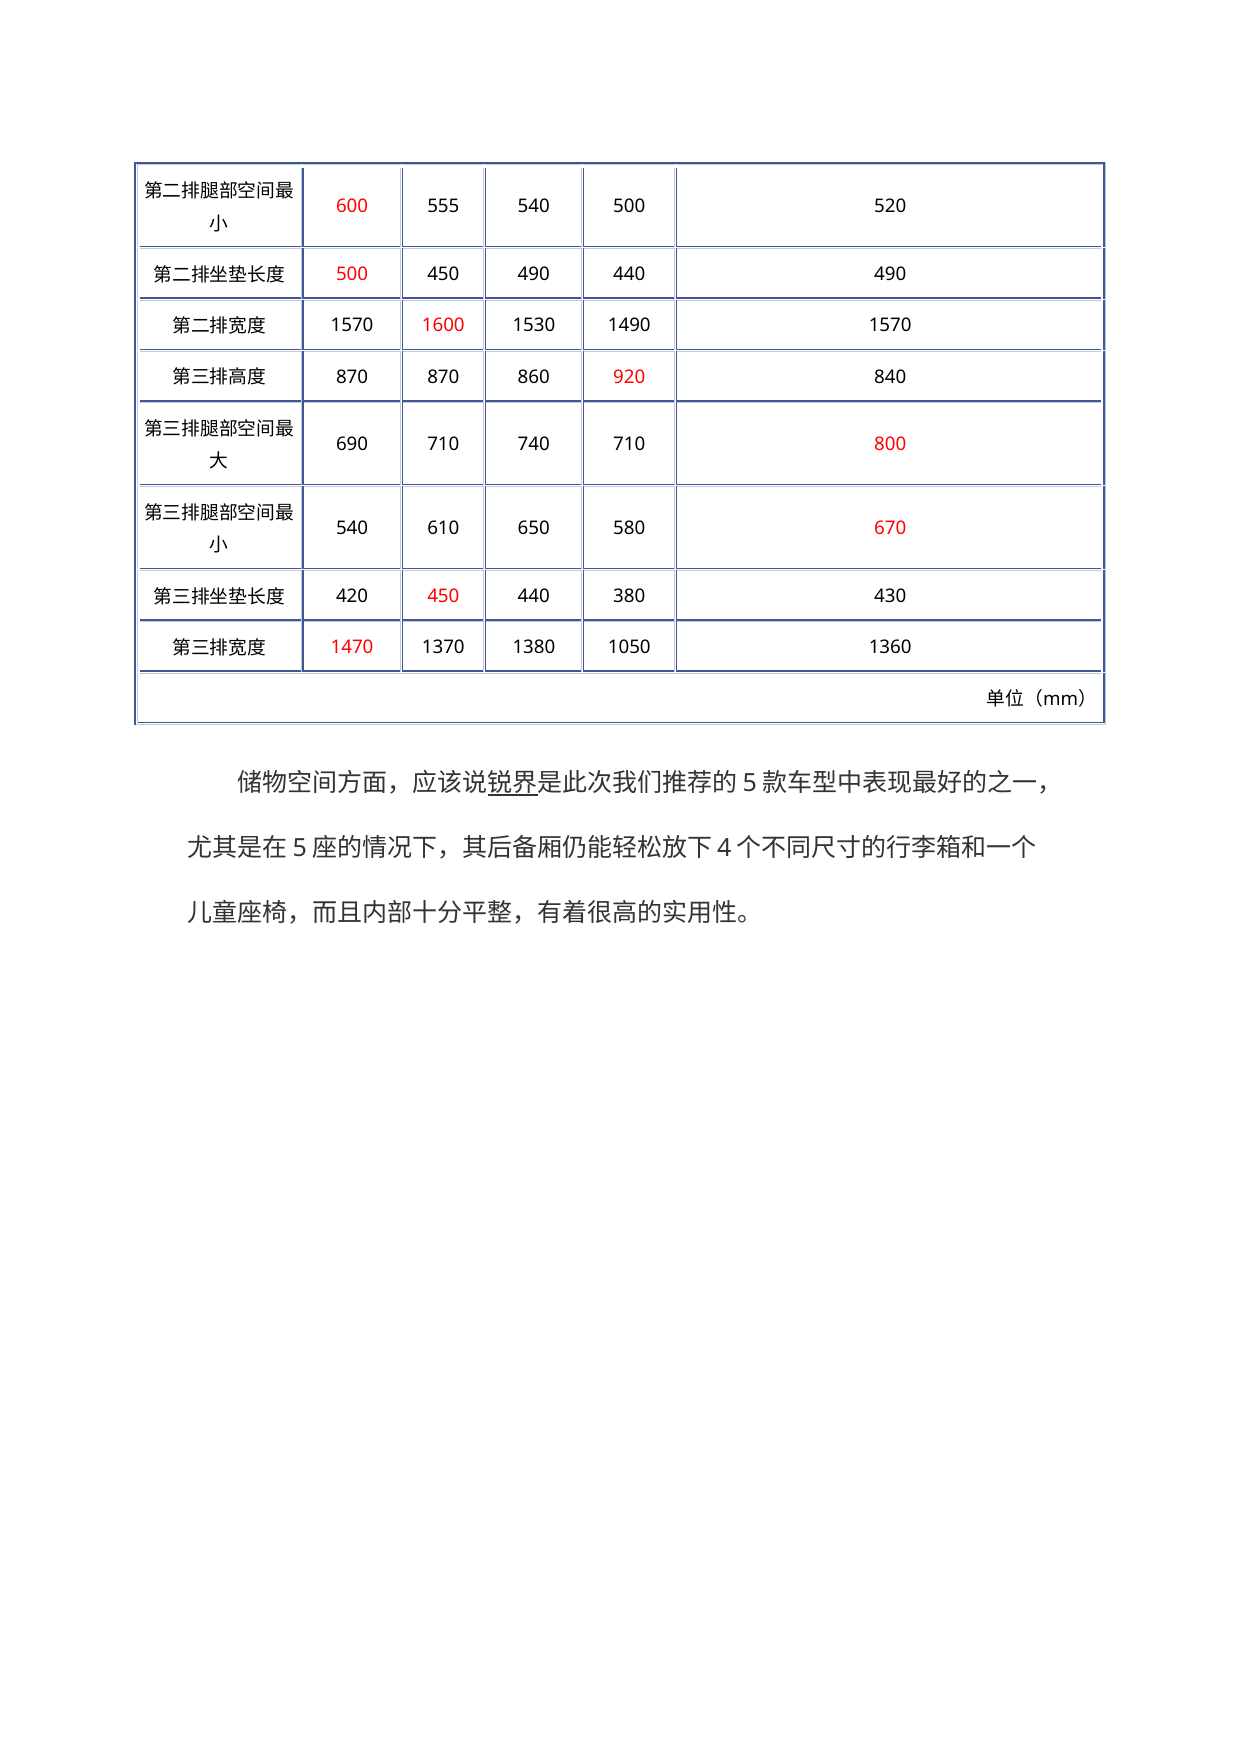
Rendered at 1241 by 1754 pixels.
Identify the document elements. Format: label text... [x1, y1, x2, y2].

table_cell 1530 [486, 301, 581, 348]
table_cell 690 [304, 403, 400, 484]
table_cell 490 [676, 246, 1104, 297]
table_cell 540 [485, 165, 582, 246]
table_cell 1570 [677, 297, 1104, 348]
table_cell 1050 [584, 622, 674, 670]
table_cell 490 [486, 249, 581, 297]
table_cell 740 [486, 403, 581, 484]
table_cell 600 [302, 165, 402, 246]
table_cell 第三排坐垫长度 [136, 568, 302, 619]
table_cell 1470 [304, 622, 400, 670]
table_cell 1360 [677, 619, 1103, 670]
table_cell 670 [676, 484, 1104, 568]
table_cell 555 [402, 165, 485, 246]
table_cell 710 [584, 403, 674, 484]
text 储物空间方面，应该说锐界是此次我们推荐的5款车型中表现最好的之一，尤其是在5座的情况下，其后备厢仍能轻松放下4个不同尺寸的行李箱和一个儿童座椅，而且内部十分平整，有着很高的实用性。 [187, 748, 1053, 943]
table_cell 920 [584, 352, 674, 400]
table_cell 610 [403, 487, 483, 568]
table_cell 430 [676, 568, 1104, 619]
table_cell 第二排腿部空间最小 [138, 164, 302, 246]
table_cell 540 [304, 487, 400, 568]
table_cell 840 [677, 349, 1104, 400]
table_cell 450 [403, 571, 483, 619]
table_cell 1570 [304, 301, 400, 348]
table_cell 500 [583, 165, 676, 246]
table_cell 440 [486, 571, 581, 619]
table_cell 第三排宽度 [138, 619, 301, 670]
table_cell 650 [486, 487, 581, 568]
table_cell 500 [304, 249, 400, 297]
table_cell 710 [403, 403, 483, 484]
table_cell 380 [584, 571, 674, 619]
table_cell 520 [676, 165, 1103, 246]
table_cell 1380 [486, 622, 581, 670]
table_cell 单位（mm） [138, 670, 1104, 722]
table_cell 800 [677, 400, 1103, 484]
table_cell 第三排腿部空间最小 [136, 484, 302, 568]
table_cell 580 [584, 487, 674, 568]
table_cell 1490 [584, 301, 674, 348]
table_cell 870 [403, 352, 483, 400]
table_cell 1370 [403, 622, 483, 670]
table_cell 1600 [403, 301, 483, 348]
table_cell 440 [584, 249, 674, 297]
table_cell 第三排高度 [138, 349, 301, 400]
table_cell 第三排腿部空间最大 [138, 400, 301, 484]
table_cell 870 [304, 352, 400, 400]
table_cell 420 [304, 571, 400, 619]
table_cell 第二排坐垫长度 [136, 246, 302, 297]
table_cell 第二排宽度 [138, 297, 301, 348]
table_cell 450 [403, 249, 483, 297]
table_cell 860 [486, 352, 581, 400]
